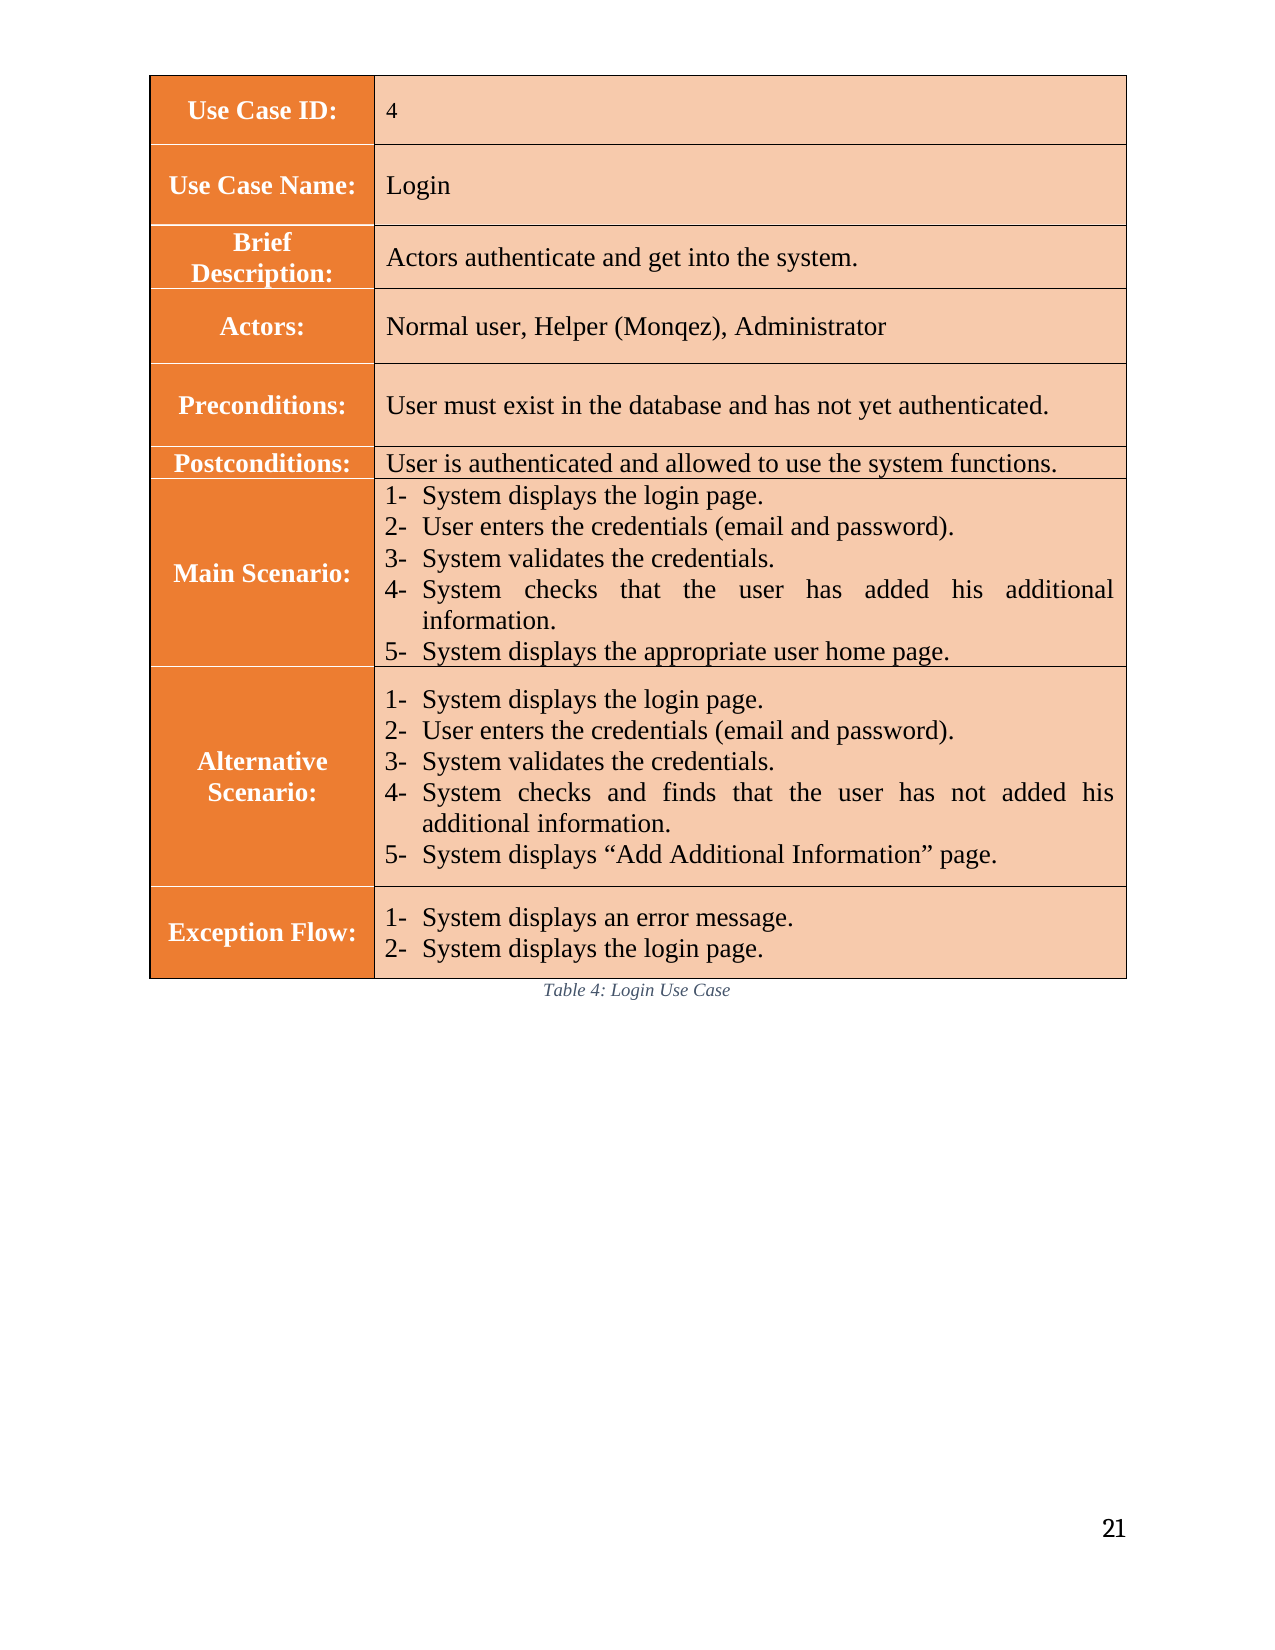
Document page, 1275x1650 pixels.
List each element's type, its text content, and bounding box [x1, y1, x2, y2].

table_cell Exception Flow: [151, 887, 374, 978]
table_cell System displays the login page. User enters the credentials (email and password). System validates the credentials. System checks that the user has added his additional information. System displays the appropriate user home page. [375, 479, 1126, 666]
table_cell System displays an error message. System displays the login page. [375, 887, 1126, 978]
text Table 4: Login Use Case [150, 979, 1125, 1000]
table_cell Normal user, Helper (Monqez), Administrator [375, 289, 1126, 363]
table_cell User must exist in the database and has not yet authenticated. [375, 364, 1126, 446]
table_cell Alternative Scenario: [151, 667, 374, 886]
table_cell Preconditions: [151, 364, 374, 446]
table_cell Actors: [151, 289, 374, 363]
table_cell System displays the login page. User enters the credentials (email and password). System validates the credentials. System checks and finds that the user has not added his additional information. System displays “Add Additional Information” page. [375, 667, 1126, 886]
table_cell Actors authenticate and get into the system. [375, 226, 1126, 288]
table_cell Main Scenario: [151, 479, 374, 666]
table_header 4 [375, 76, 1126, 144]
table_cell Login [375, 145, 1126, 224]
table_cell Postconditions: [151, 447, 374, 478]
table_cell Brief Description: [151, 226, 374, 288]
table_header Use Case ID: [151, 76, 374, 144]
table_cell User is authenticated and allowed to use the system functions. [375, 447, 1126, 478]
table_cell Use Case Name: [151, 145, 374, 224]
